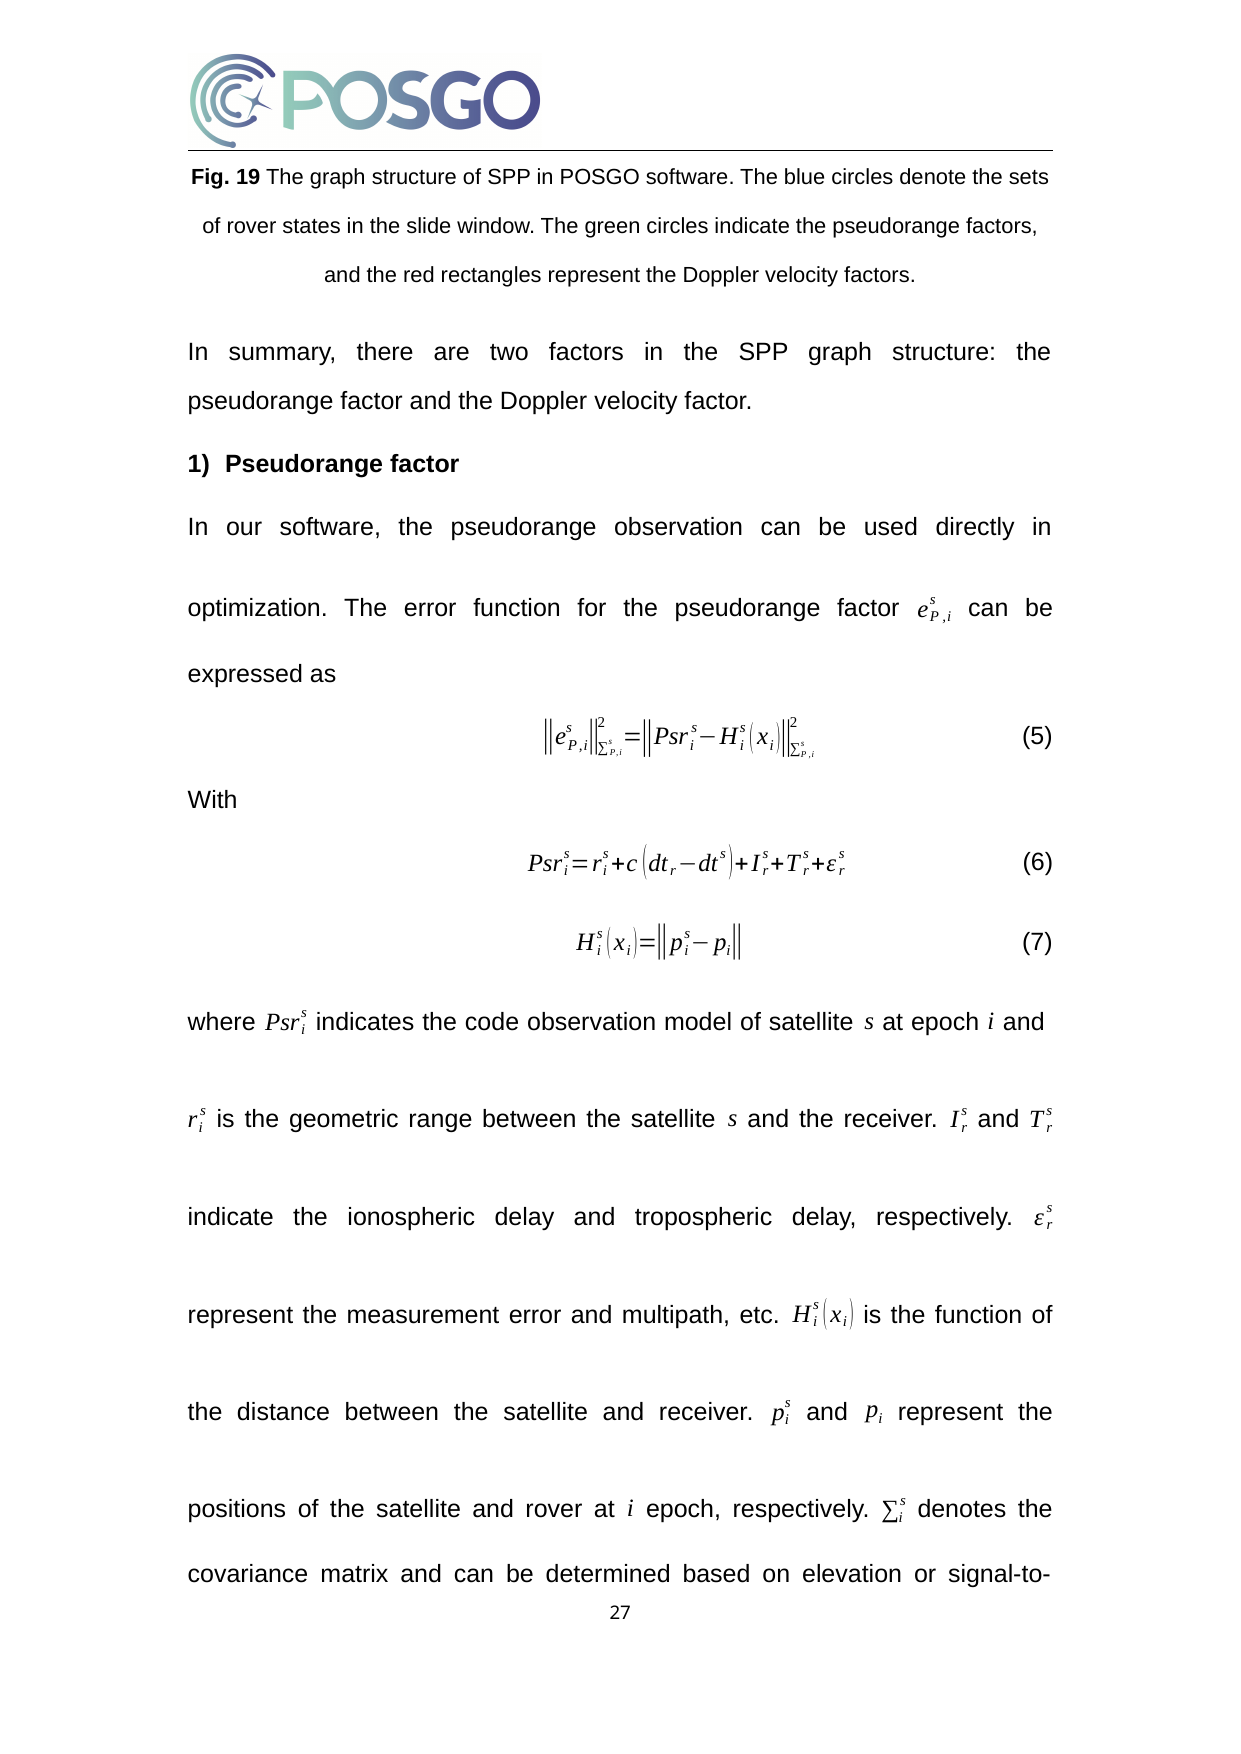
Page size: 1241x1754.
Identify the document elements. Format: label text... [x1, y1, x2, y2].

text (7) [187, 909, 1053, 974]
text Fig. 19 The graph structure of SPP in POSGO software. The blue circles denote the sets of rover states in the slide window. The green circles indicate the pseudorange factors, and the red rectangles represent the Doppler velocity factors. [187, 160, 1053, 290]
text In summary, there are two factors in the SPP graph structure: the pseudorange factor and the Doppler velocity factor. [187, 335, 1053, 417]
text With [187, 783, 1053, 815]
text (6) [187, 830, 1053, 895]
picture [187, 53, 542, 148]
list Pseudorange factor [187, 447, 1053, 480]
text (5) [187, 703, 1053, 768]
text In our software, the pseudorange observation can be used directly in optimization. The error function for the pseudorange factor can be expressed as [187, 510, 1053, 689]
